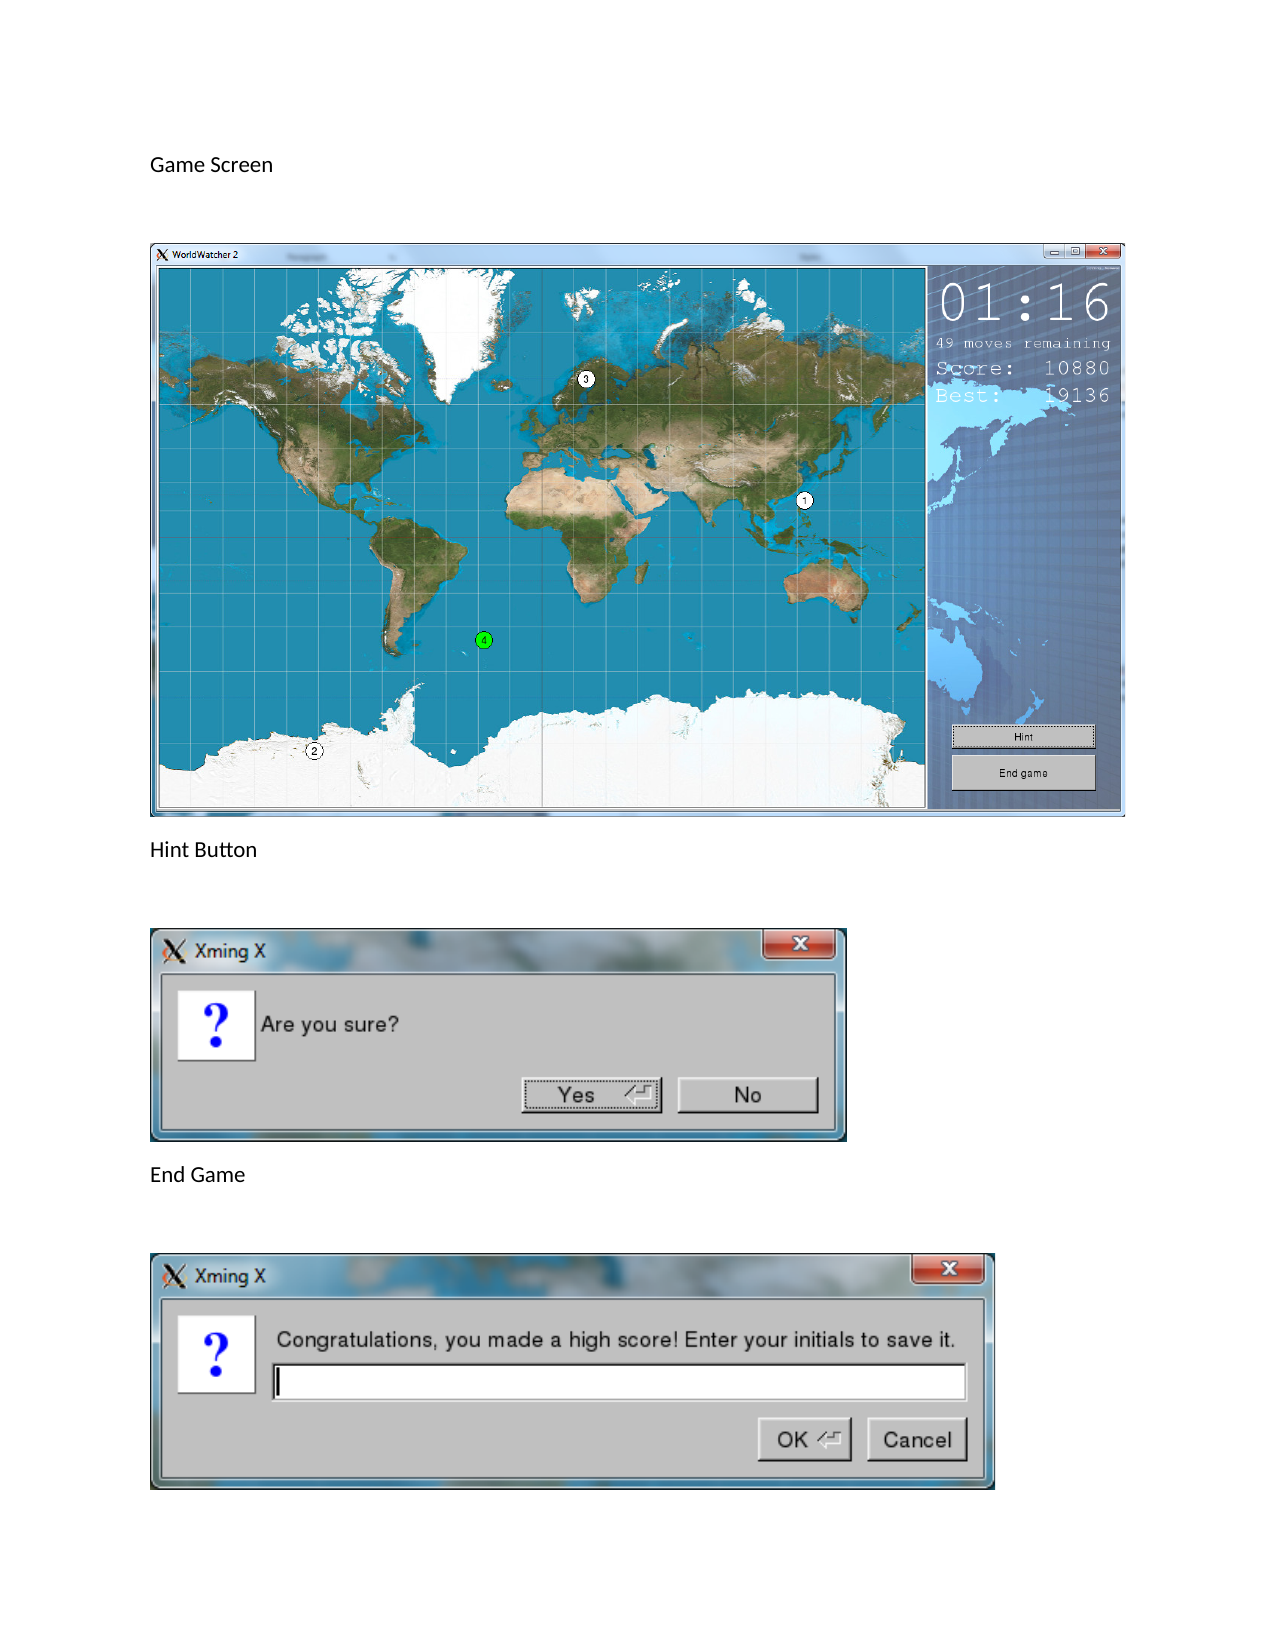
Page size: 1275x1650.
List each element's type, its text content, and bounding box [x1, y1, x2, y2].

text Game Screen [150, 150, 1125, 178]
text Hint Button [150, 835, 1125, 863]
text End Game [150, 1160, 1125, 1188]
picture [150, 928, 847, 1142]
picture [150, 1253, 996, 1490]
picture [150, 243, 1125, 817]
